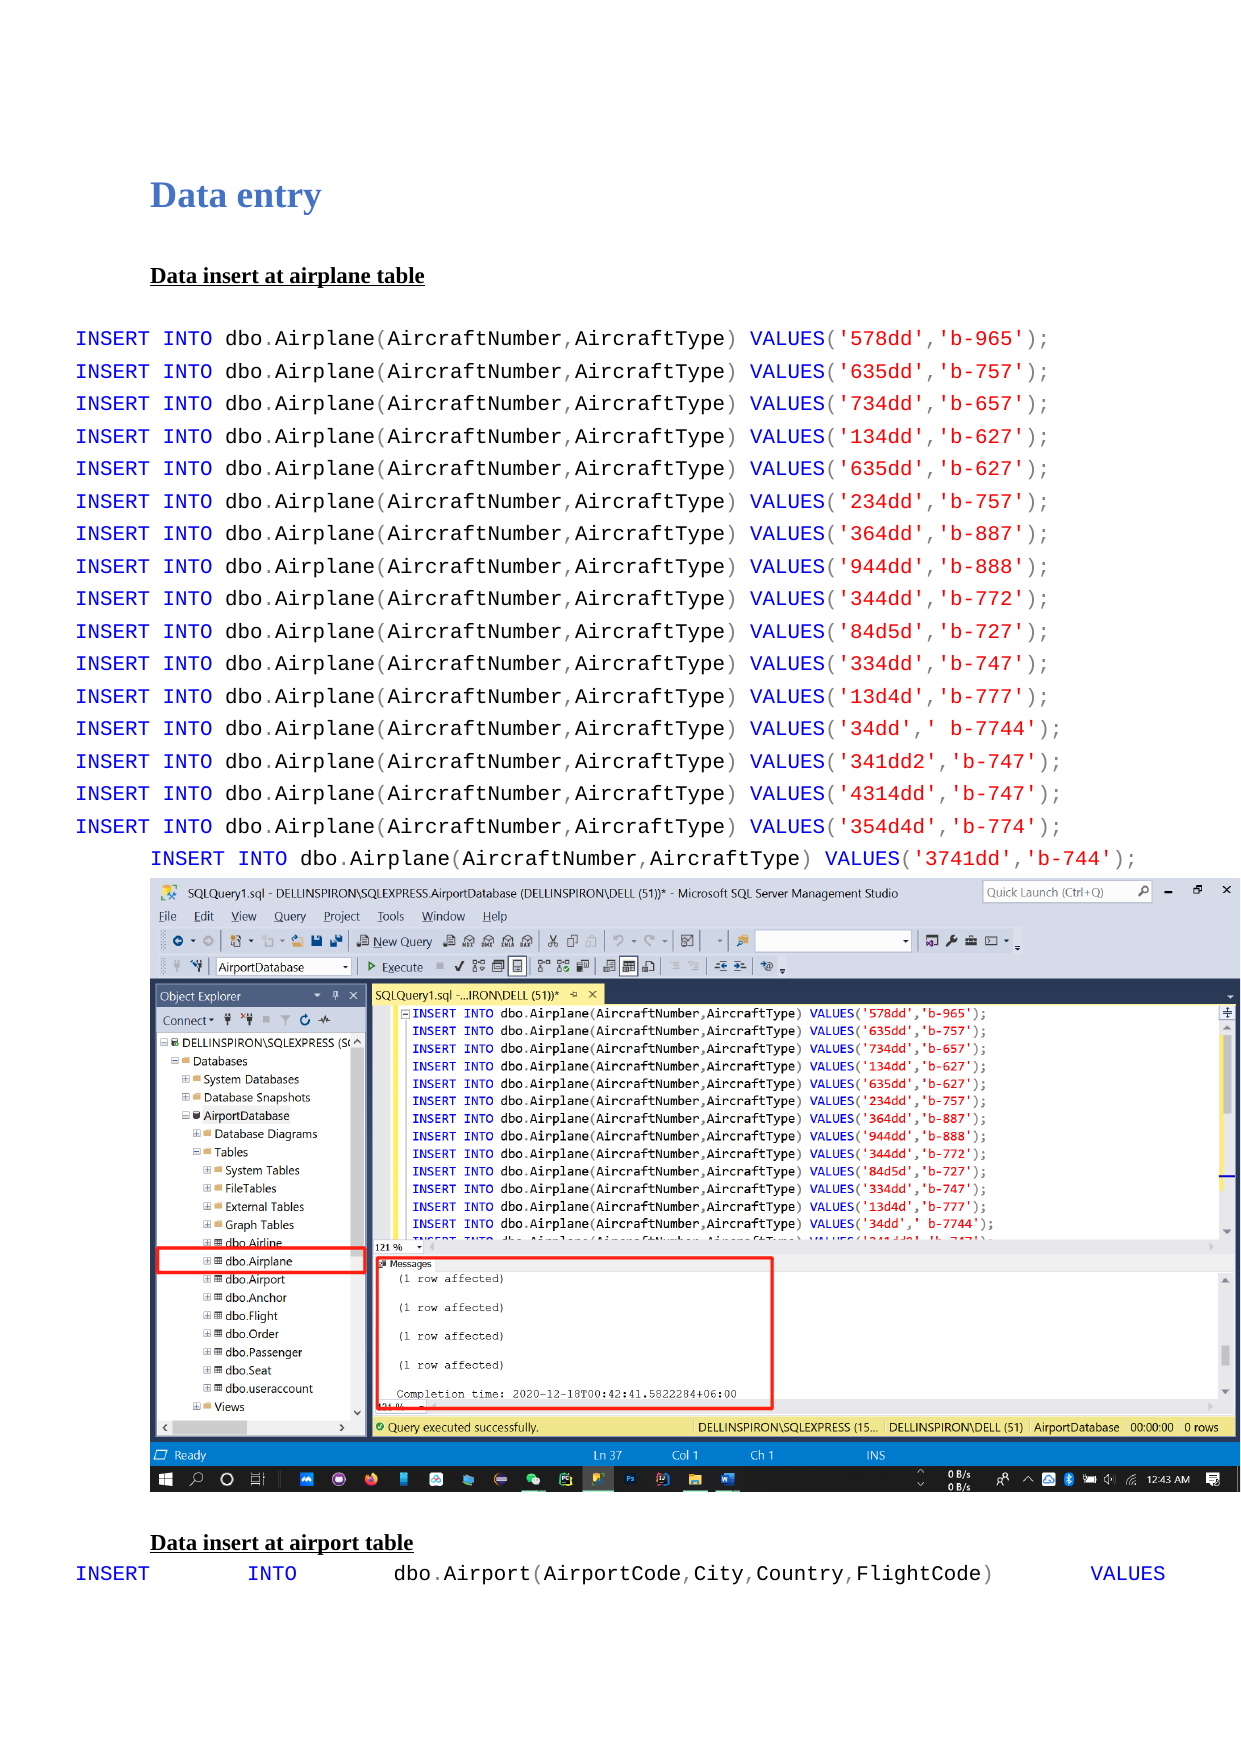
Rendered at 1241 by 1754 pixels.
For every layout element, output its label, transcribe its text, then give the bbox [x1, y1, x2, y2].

text INSERT INTO dbo.Airplane(AircraftNumber,AircraftType) VALUES('734dd','b-657'); [75, 389, 1165, 421]
text INSERT INTO dbo.Airplane(AircraftNumber,AircraftType) VALUES('635dd','b-627'); [75, 454, 1165, 486]
text Data insert at airport table [75, 1526, 1165, 1559]
text INSERT INTO dbo.Airplane(AircraftNumber,AircraftType) VALUES('334dd','b-747'); [75, 649, 1165, 681]
text INSERT INTO dbo.Airplane(AircraftNumber,AircraftType) VALUES('4314dd','b-747'); [75, 779, 1165, 811]
text Data entry [75, 161, 1165, 226]
text INSERT INTO dbo.Airplane(AircraftNumber,AircraftType) VALUES('635dd','b-757'); [75, 356, 1165, 389]
text INSERT INTO dbo.Airplane(AircraftNumber,AircraftType) VALUES('344dd','b-772'); [75, 584, 1165, 616]
text INSERT INTO dbo.Airplane(AircraftNumber,AircraftType) VALUES('84d5d','b-727'); [75, 616, 1165, 649]
text INSERT INTO dbo.Airplane(AircraftNumber,AircraftType) VALUES('578dd','b-965'); [75, 324, 1165, 356]
text Data insert at airplane table [75, 259, 1165, 291]
text INSERT INTO dbo.Airplane(AircraftNumber,AircraftType) VALUES('354d4d','b-774'); [75, 811, 1165, 844]
text INSERT INTO dbo.Airplane(AircraftNumber,AircraftType) VALUES('234dd','b-757'); [75, 486, 1165, 519]
text INSERT INTO dbo.Airplane(AircraftNumber,AircraftType) VALUES('134dd','b-627'); [75, 421, 1165, 454]
text INSERT INTO dbo.Airplane(AircraftNumber,AircraftType) VALUES('364dd','b-887'); [75, 519, 1165, 551]
text INSERT INTO dbo.Airplane(AircraftNumber,AircraftType) VALUES('13d4d','b-777'); [75, 681, 1165, 714]
text INSERT INTO dbo.Airplane(AircraftNumber,AircraftType) VALUES('3741dd','b-744'); [75, 844, 1165, 876]
text INSERT INTO dbo.Airplane(AircraftNumber,AircraftType) VALUES('944dd','b-888'); [75, 551, 1165, 584]
picture [150, 878, 1241, 1492]
text INSERT INTO dbo.Airplane(AircraftNumber,AircraftType) VALUES('34dd',' b-7744'); [75, 714, 1165, 746]
text INSERT INTO dbo.Airplane(AircraftNumber,AircraftType) VALUES('341dd2','b-747'); [75, 746, 1165, 779]
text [75, 1559, 1165, 1591]
